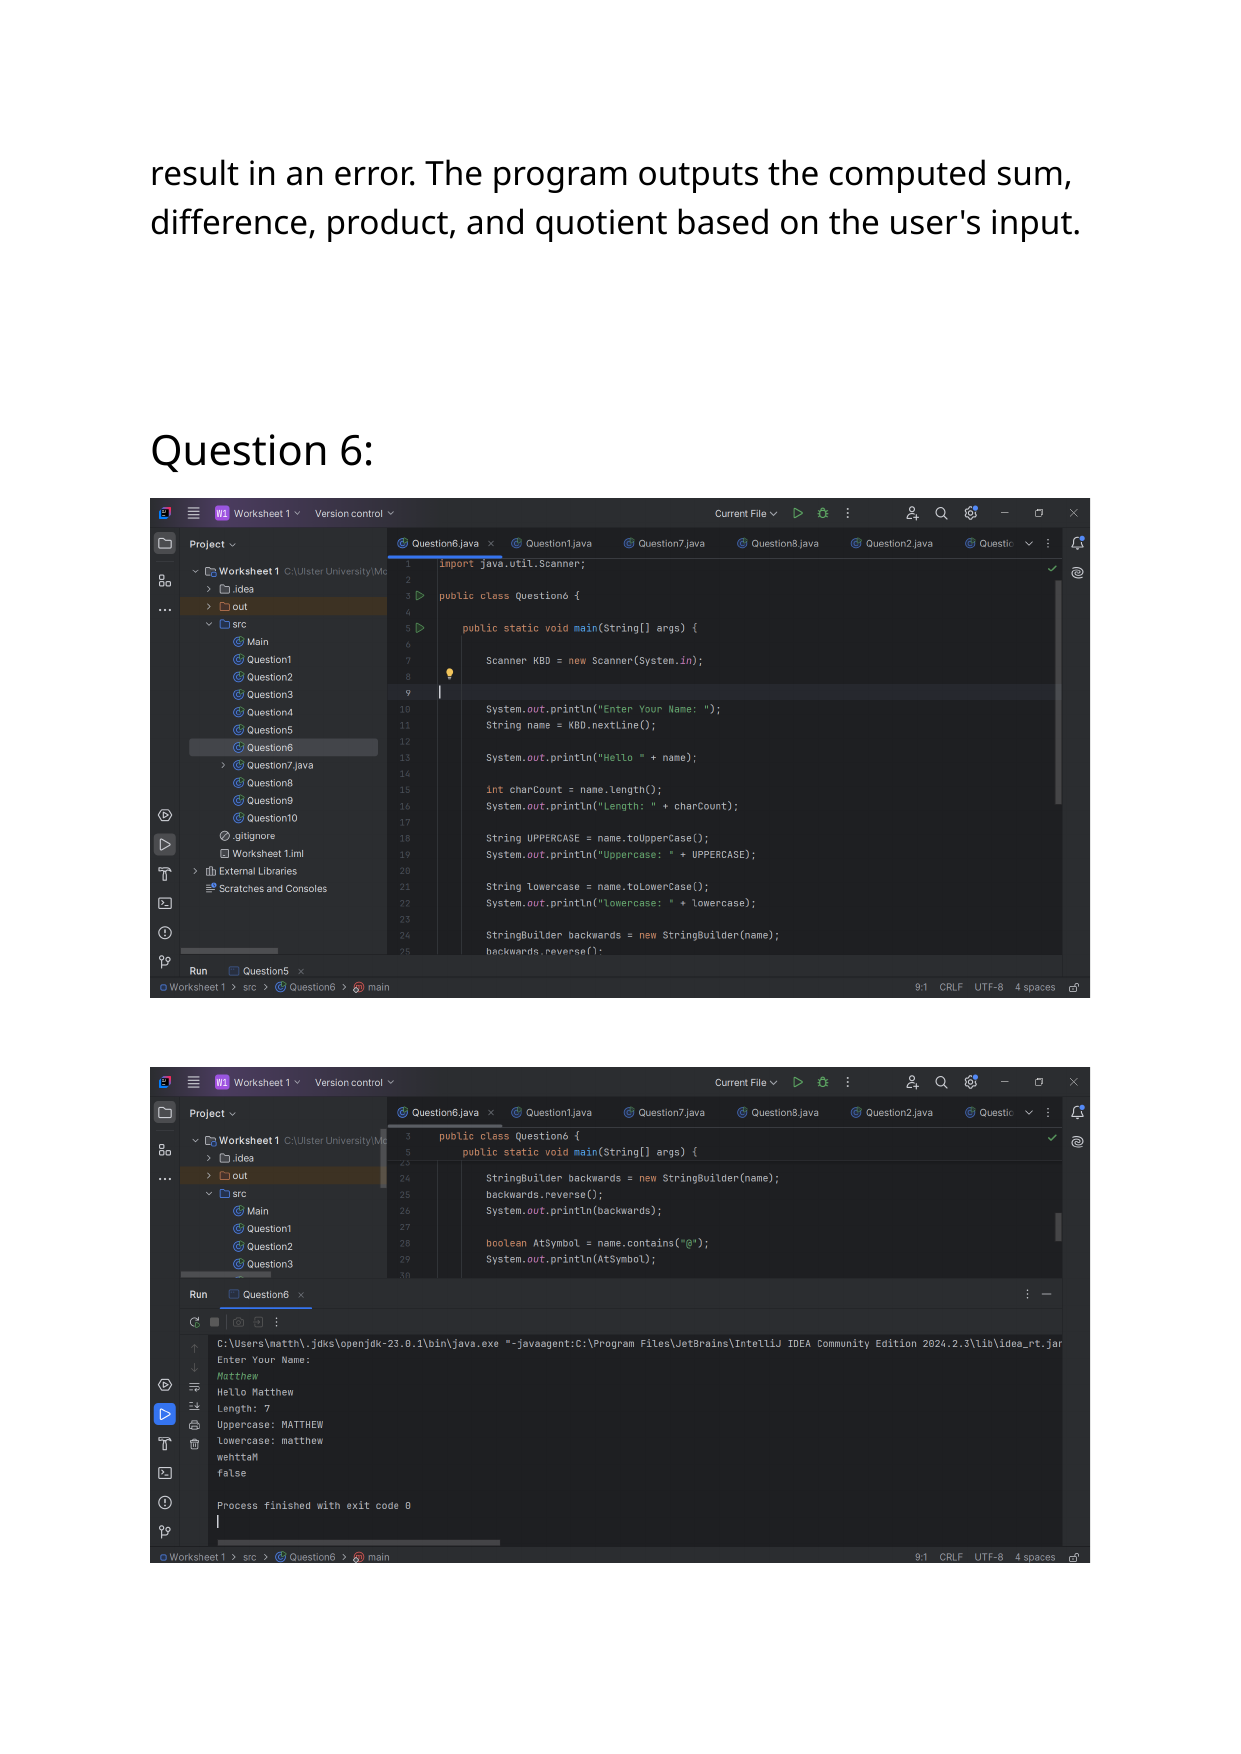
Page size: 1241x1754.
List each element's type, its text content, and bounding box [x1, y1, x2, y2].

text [150, 150, 1090, 244]
picture [150, 1067, 1091, 1563]
picture [150, 498, 1091, 998]
text Question 6: [150, 420, 1090, 477]
